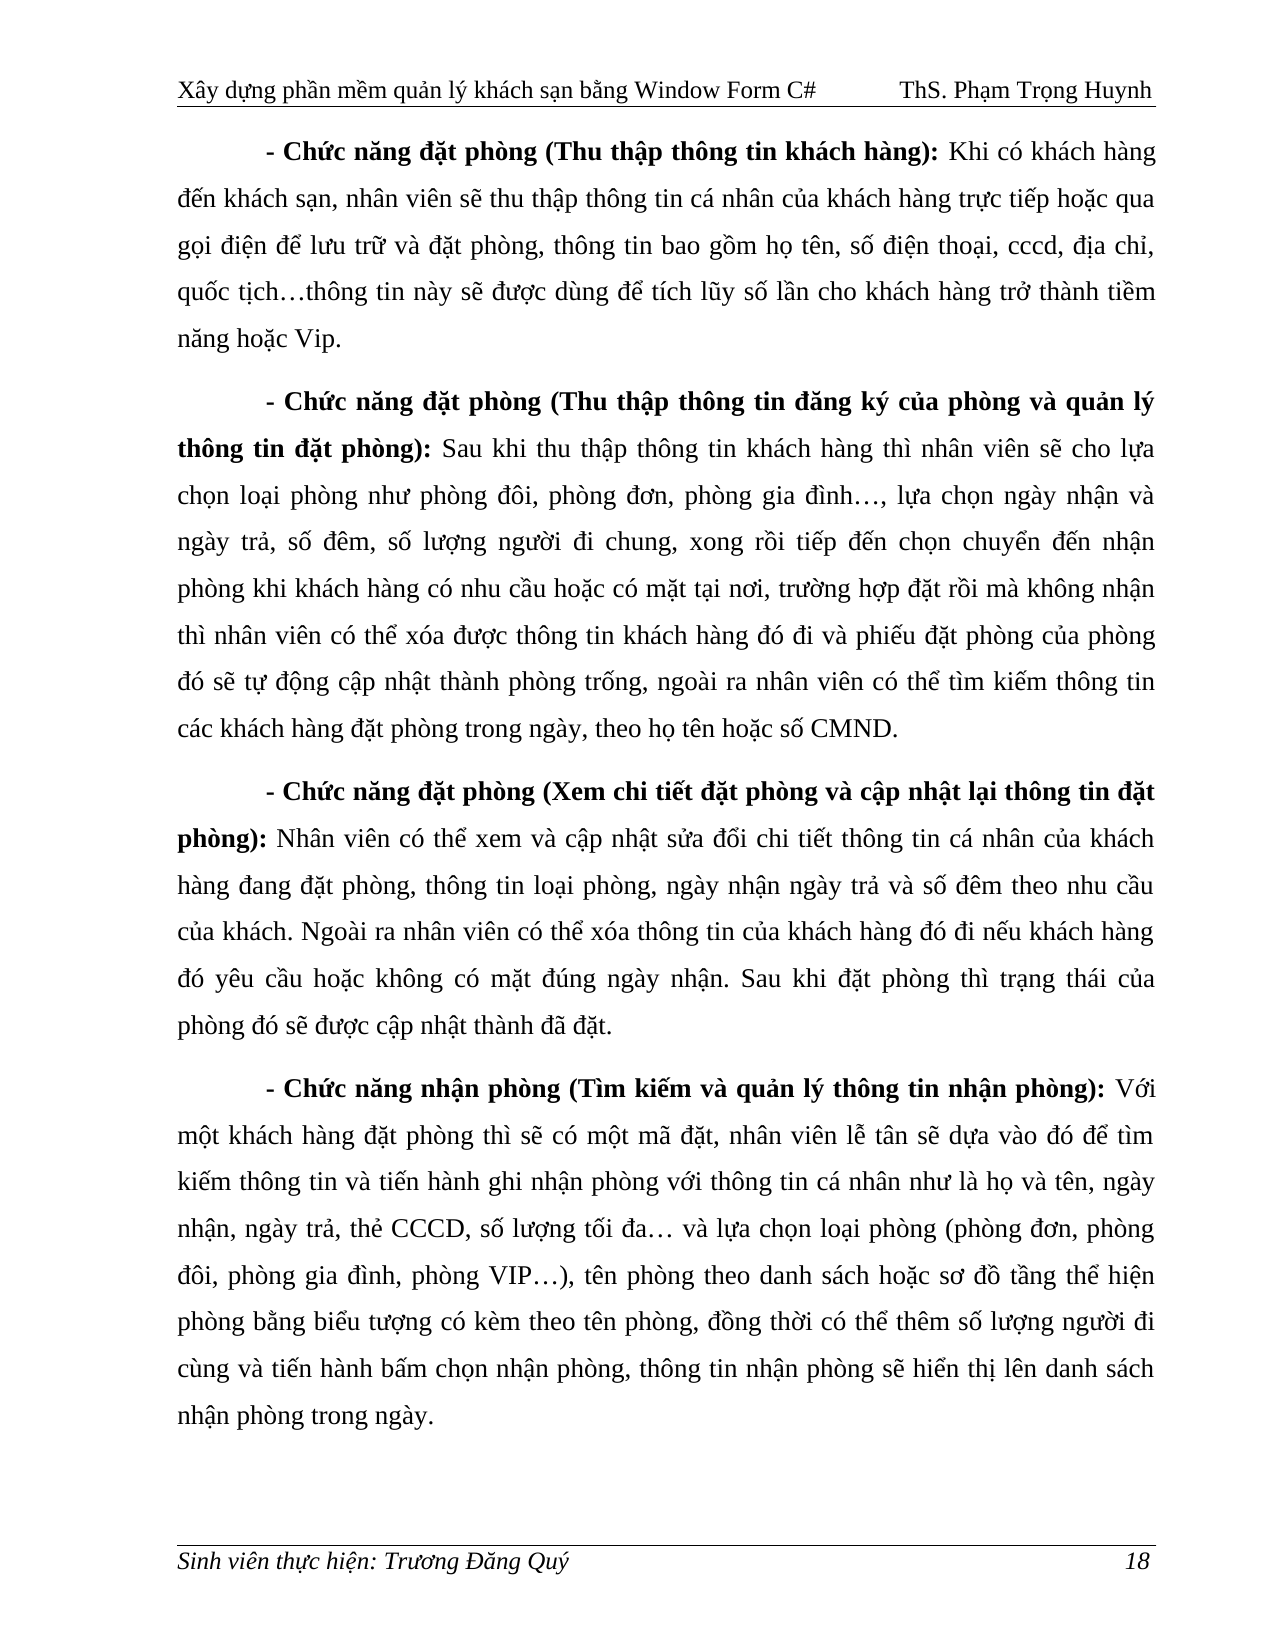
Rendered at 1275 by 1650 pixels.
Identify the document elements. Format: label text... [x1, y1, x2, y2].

text - Chức năng đặt phòng (Thu thập thông tin đăng ký của phòng và quản lý thông tin đặt phòng): Sau khi thu thập thông tin khách hàng thì nhân viên sẽ cho lựa chọn loại phòng như phòng đôi, phòng đơn, phòng gia đình…, lựa chọn ngày nhận và ngày trả, số đêm, số lượng người đi chung, xong rồi tiếp đến chọn chuyển đến nhận phòng khi khách hàng có nhu cầu hoặc có mặt tại nơi, trường hợp đặt rồi mà không nhận thì nhân viên có thể xóa được thông tin khách hàng đó đi và phiếu đặt phòng của phòng đó sẽ tự động cập nhật thành phòng trống, ngoài ra nhân viên có thể tìm kiếm thông tin các khách hàng đặt phòng trong ngày, theo họ tên hoặc số CMND. [177, 385, 1156, 743]
text - Chức năng đặt phòng (Xem chi tiết đặt phòng và cập nhật lại thông tin đặt phòng): Nhân viên có thể xem và cập nhật sửa đổi chi tiết thông tin cá nhân của khách hàng đang đặt phòng, thông tin loại phòng, ngày nhận ngày trả và số đêm theo nhu cầu của khách. Ngoài ra nhân viên có thể xóa thông tin của khách hàng đó đi nếu khách hàng đó yêu cầu hoặc không có mặt đúng ngày nhận. Sau khi đặt phòng thì trạng thái của phòng đó sẽ được cập nhật thành đã đặt. [177, 775, 1156, 1040]
text - Chức năng đặt phòng (Thu thập thông tin khách hàng): Khi có khách hàng đến khách sạn, nhân viên sẽ thu thập thông tin cá nhân của khách hàng trực tiếp hoặc qua gọi điện để lưu trữ và đặt phòng, thông tin bao gồm họ tên, số điện thoại, cccd, địa chỉ, quốc tịch…thông tin này sẽ được dùng để tích lũy số lần cho khách hàng trở thành tiềm năng hoặc Vip. [177, 135, 1156, 353]
text - Chức năng nhận phòng (Tìm kiếm và quản lý thông tin nhận phòng): Với một khách hàng đặt phòng thì sẽ có một mã đặt, nhân viên lễ tân sẽ dựa vào đó để tìm kiếm thông tin và tiến hành ghi nhận phòng với thông tin cá nhân như là họ và tên, ngày nhận, ngày trả, thẻ CCCD, số lượng tối đa… và lựa chọn loại phòng (phòng đơn, phòng đôi, phòng gia đình, phòng VIP…), tên phòng theo danh sách hoặc sơ đồ tầng thể hiện phòng bằng biểu tượng có kèm theo tên phòng, đồng thời có thể thêm số lượng người đi cùng và tiến hành bấm chọn nhận phòng, thông tin nhận phòng sẽ hiển thị lên danh sách nhận phòng trong ngày. [177, 1072, 1156, 1430]
